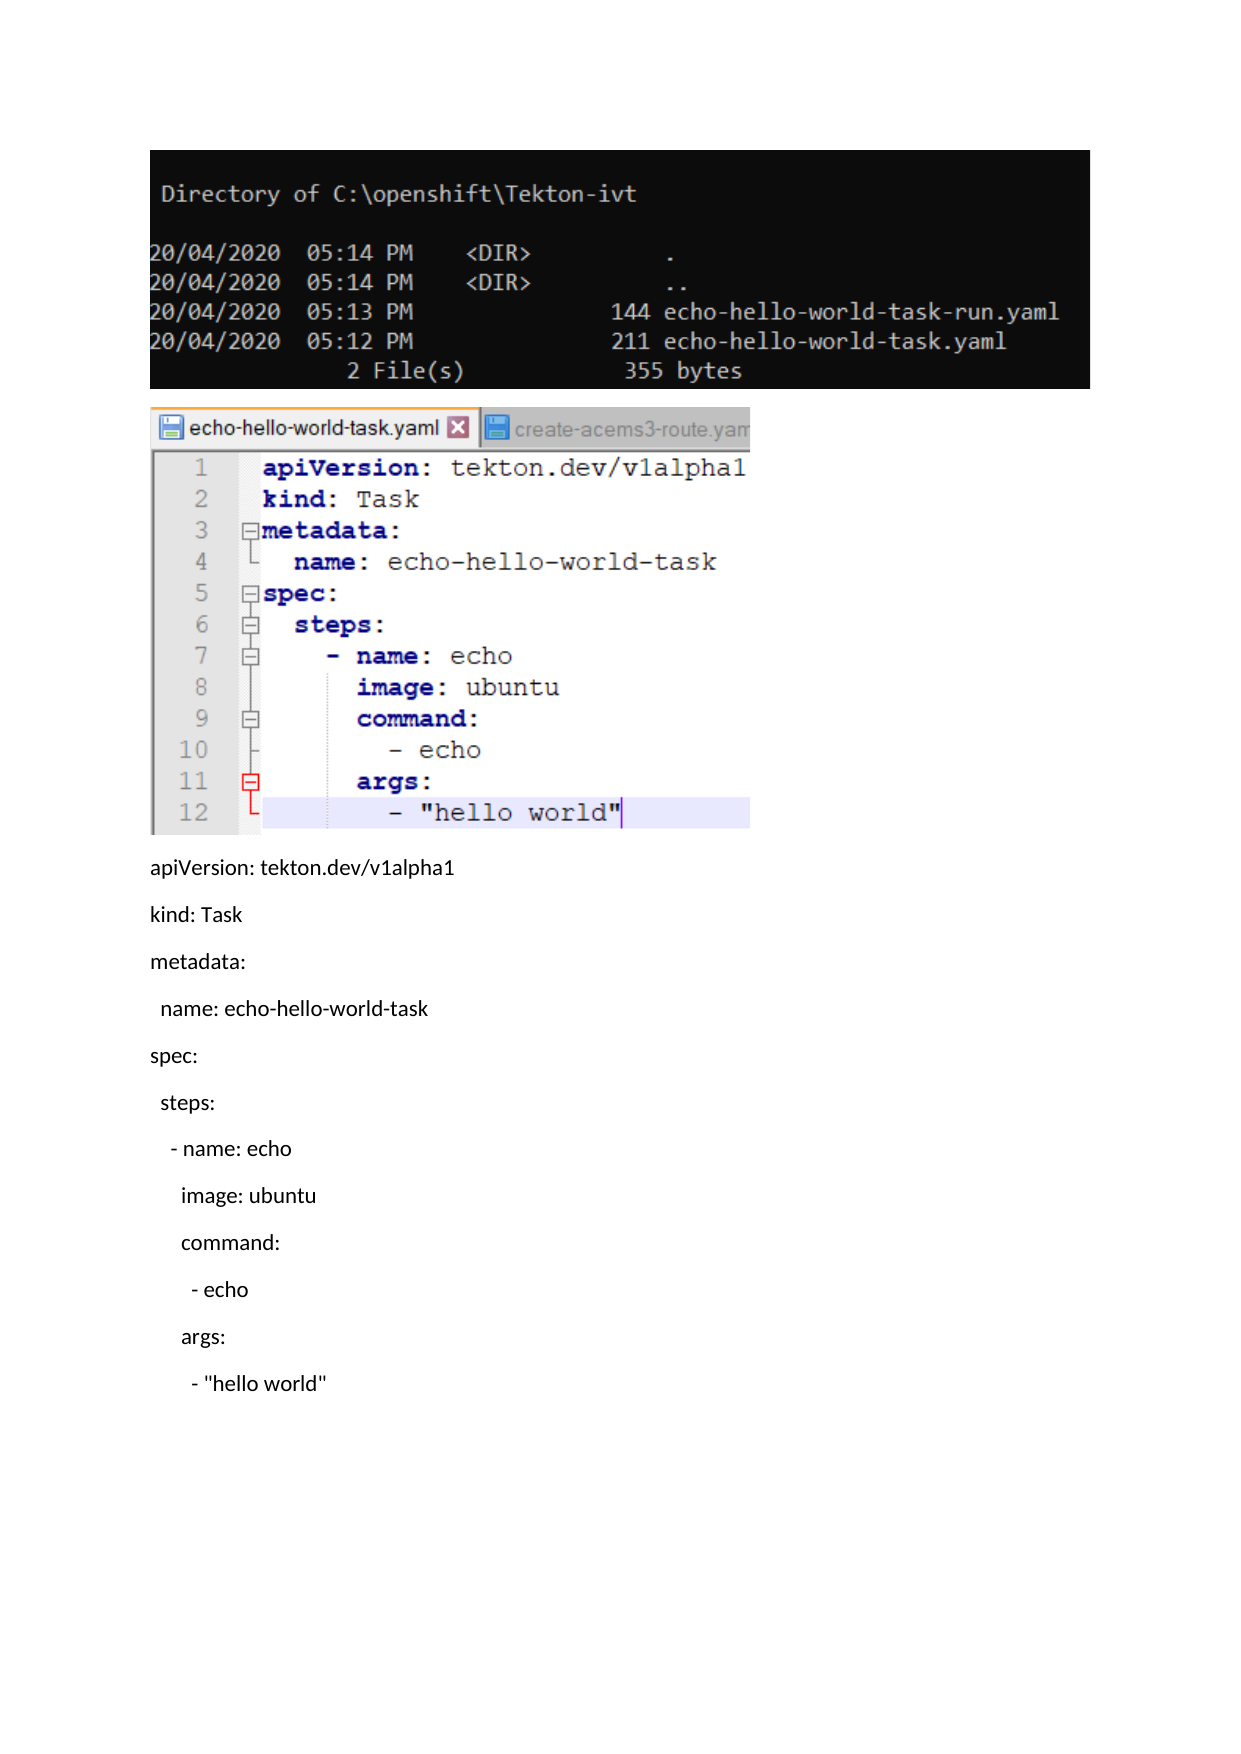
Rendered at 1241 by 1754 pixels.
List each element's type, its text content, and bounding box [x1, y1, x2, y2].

text apiVersion: tekton.dev/v1alpha1 [150, 853, 1090, 881]
text spec: [150, 1041, 1090, 1069]
text - echo [150, 1275, 1090, 1303]
text command: [150, 1228, 1090, 1256]
text name: echo-hello-world-task [150, 994, 1090, 1022]
text steps: [150, 1088, 1090, 1116]
picture [150, 150, 1091, 389]
picture [150, 407, 750, 835]
text image: ubuntu [150, 1181, 1090, 1209]
text - name: echo [150, 1134, 1090, 1163]
text kind: Task [150, 900, 1090, 928]
text - "hello world" [150, 1369, 1090, 1397]
text metadata: [150, 947, 1090, 975]
text args: [150, 1322, 1090, 1350]
